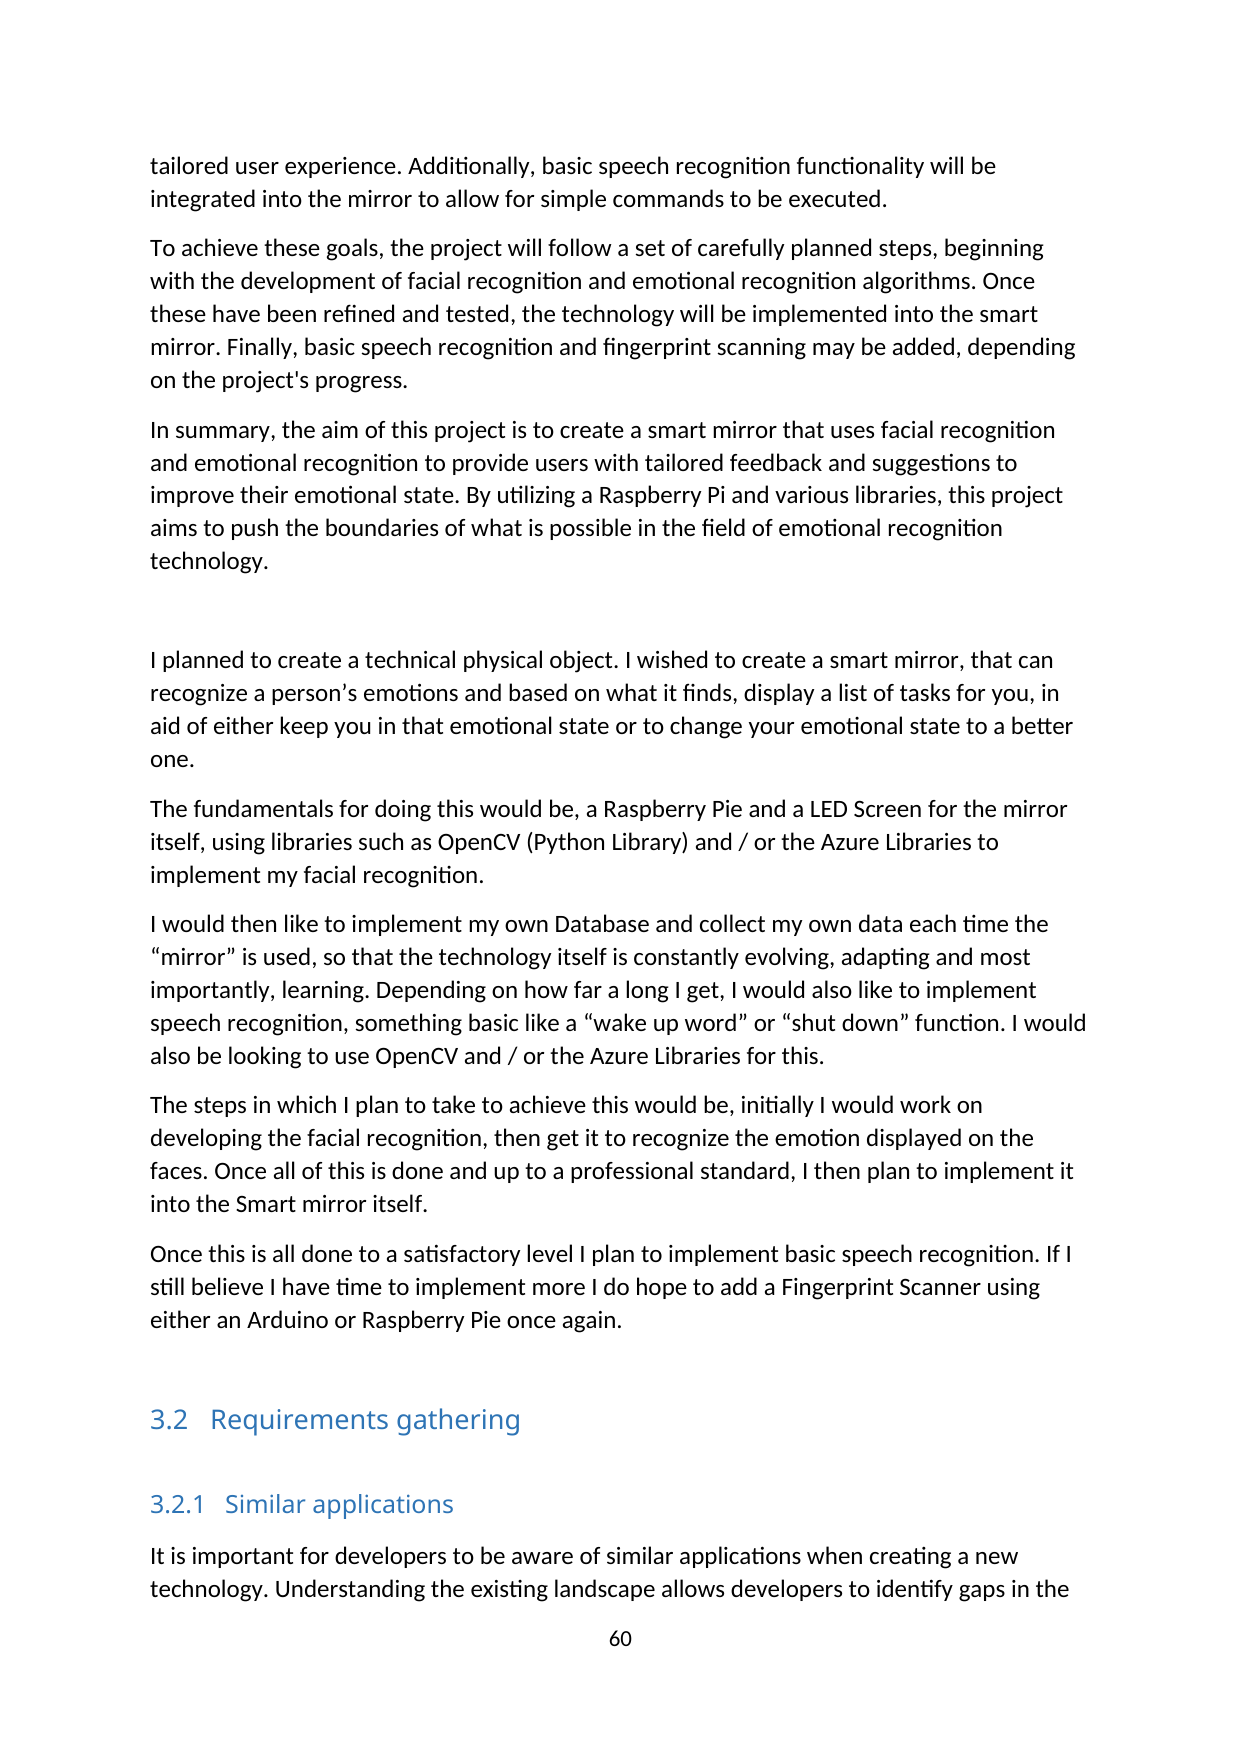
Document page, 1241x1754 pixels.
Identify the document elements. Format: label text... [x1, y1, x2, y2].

text The fundamentals for doing this would be, a Raspberry Pie and a LED Screen for the mirror itself, using libraries such as OpenCV (Python Library) and / or the Azure Libraries to implement my facial recognition. [150, 793, 1090, 889]
text In summary, the aim of this project is to create a smart mirror that uses facial recognition and emotional recognition to provide users with tailored feedback and suggestions to improve their emotional state. By utilizing a Raspberry Pi and various libraries, this project aims to push the boundaries of what is possible in the field of emotional recognition technology. [150, 414, 1090, 576]
text To achieve these goals, the project will follow a set of carefully planned steps, beginning with the development of facial recognition and emotional recognition algorithms. Once these have been refined and tested, the technology will be implemented into the smart mirror. Finally, basic speech recognition and fingerprint scanning may be added, depending on the project's progress. [150, 232, 1090, 395]
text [150, 1540, 1090, 1604]
text The steps in which I plan to take to achieve this would be, initially I would work on developing the facial recognition, then get it to recognize the emotion displayed on the faces. Once all of this is done and up to a professional standard, I then plan to implement it into the Smart mirror itself. [150, 1089, 1090, 1219]
text I planned to create a technical physical object. I wished to create a smart mirror, that can recognize a person’s emotions and based on what it finds, display a list of tasks for you, in aid of either keep you in that emotional state or to change your emotional state to a better one. [150, 644, 1090, 774]
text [150, 150, 1090, 213]
text I would then like to implement my own Database and collect my own data each time the “mirror” is used, so that the technology itself is constantly evolving, adapting and most importantly, learning. Depending on how far a long I get, I would also like to implement speech recognition, something basic like a “wake up word” or “shut down” function. I would also be looking to use OpenCV and / or the Azure Libraries for this. [150, 908, 1090, 1071]
text Once this is all done to a satisfactory level I plan to implement basic speech recognition. If I still believe I have time to implement more I do hope to add a Fingerprint Scanner using either an Arduino or Raspberry Pie once again. [150, 1238, 1090, 1334]
subtitle Similar applications [150, 1487, 1090, 1521]
subtitle Requirements gathering [150, 1400, 1090, 1437]
